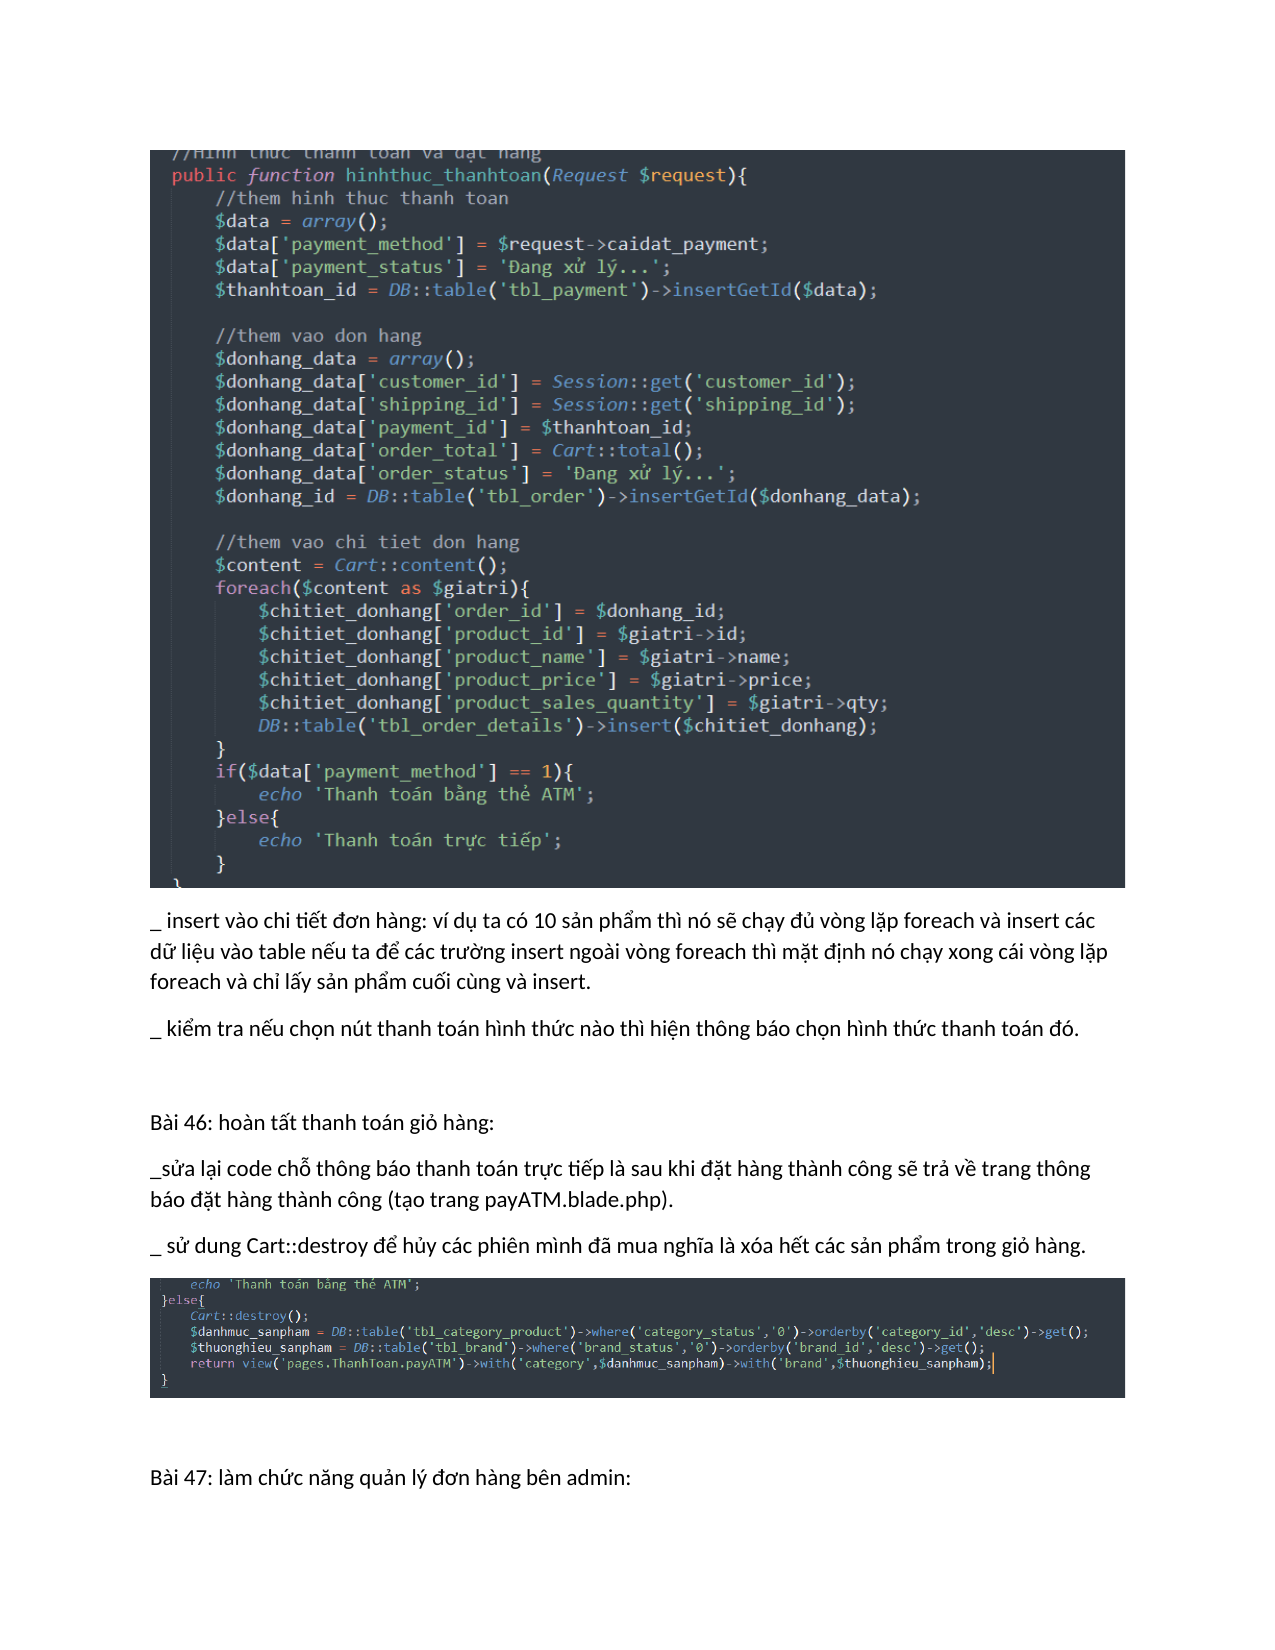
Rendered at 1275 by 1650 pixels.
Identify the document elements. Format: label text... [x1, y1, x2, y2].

text _ kiểm tra nếu chọn nút thanh toán hình thức nào thì hiện thông báo chọn hình thức thanh toán đó. [150, 1014, 1125, 1042]
picture [150, 150, 1125, 888]
text _ insert vào chi tiết đơn hàng: ví dụ ta có 10 sản phẩm thì nó sẽ chạy đủ vòng lặp foreach và insert các dữ liệu vào table nếu ta để các trường insert ngoài vòng foreach thì mặt định nó chạy xong cái vòng lặp foreach và chỉ lấy sản phẩm cuối cùng và insert. [150, 907, 1125, 995]
text _sửa lại code chỗ thông báo thanh toán trực tiếp là sau khi đặt hàng thành công sẽ trả về trang thông báo đặt hàng thành công (tạo trang payATM.blade.php). [150, 1154, 1125, 1213]
text _ sử dung Cart::destroy để hủy các phiên mình đã mua nghĩa là xóa hết các sản phẩm trong giỏ hàng. [150, 1232, 1125, 1260]
picture [150, 1278, 1125, 1398]
text Bài 47: làm chức năng quản lý đơn hàng bên admin: [150, 1463, 1125, 1491]
text Bài 46: hoàn tất thanh toán giỏ hàng: [150, 1108, 1125, 1136]
